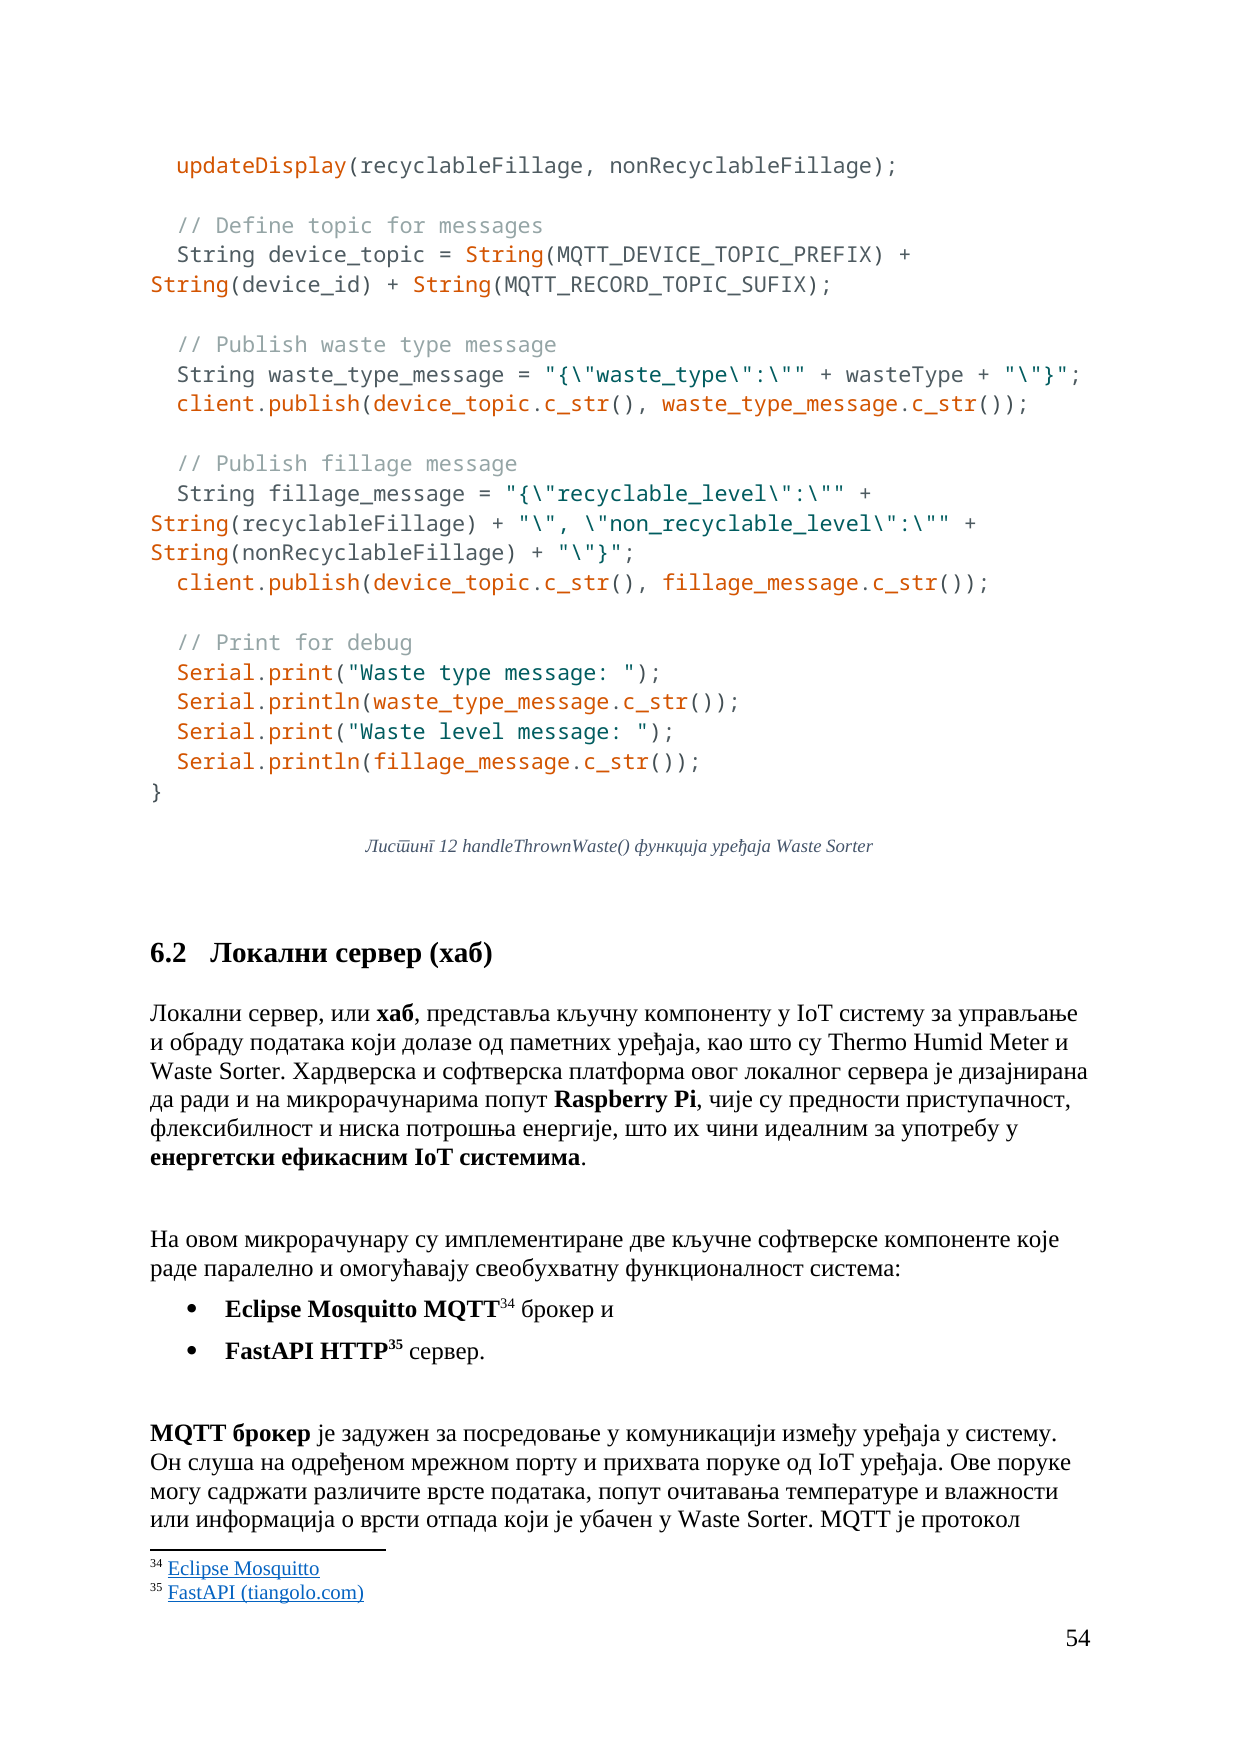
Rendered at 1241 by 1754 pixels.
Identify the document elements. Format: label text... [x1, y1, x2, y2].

text client.publish(device_topic.c_str(), fillage_message.c_str()); [150, 567, 1090, 597]
text String device_topic = String(MQTT_DEVICE_TOPIC_PREFIX) + String(device_id) + String(MQTT_RECORD_TOPIC_SUFIX); [150, 239, 1090, 299]
text client.publish(device_topic.c_str(), waste_type_message.c_str()); [150, 388, 1090, 418]
text Serial.print("Waste type message: "); [150, 656, 1090, 686]
list Eclipse Mosquitto MQTT брокер и [187, 1294, 1090, 1323]
text // Publish waste type message [150, 329, 1090, 358]
text // Print for debug [150, 627, 1090, 656]
text Serial.println(fillage_message.c_str()); [150, 746, 1090, 776]
text String fillage_message = "{\"recyclable_level\":\"" + String(recyclableFillage) + "\", \"non_recyclable_level\":\"" + String(nonRecyclableFillage) + "\"}"; [150, 478, 1090, 567]
text String waste_type_message = "{\"waste_type\":\"" + wasteType + "\"}"; [150, 358, 1090, 388]
list FastAPI HTTP сервер. [187, 1336, 1090, 1364]
text // Publish fillage message [150, 448, 1090, 478]
text } [150, 776, 1090, 805]
text // Define topic for messages [150, 209, 1090, 239]
text updateDisplay(recyclableFillage, nonRecyclableFillage); [150, 150, 1090, 180]
text Serial.println(waste_type_message.c_str()); [150, 686, 1090, 716]
text Локални сервер, или хаб, представља кључну компоненту у IoT систему за управљање и обраду података који долазе од паметних уређаја, као што су Thermo Humid Meter и Waste Sorter. Хардверска и софтверска платформа овог локалног сервера је дизајнирана да ради и на микрорачунарима попут Raspberry Pi, чије су предности приступачност, флексибилност и ниска потрошња енергије, што их чини идеалним за употребу у енергетски ефикасним IoT системима. [150, 998, 1090, 1171]
text На овом микрорачунару су имплементиране две кључне софтверске компоненте које раде паралелно и омогућавају свеобухватну функционалност система: [150, 1224, 1090, 1282]
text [150, 1418, 1090, 1533]
subtitle Локални сервер (хаб) [150, 936, 1090, 969]
text Serial.print("Waste level message: "); [150, 716, 1090, 746]
text Листинг 12 handleThrownWaste() функција уређаја Waste Sorter [150, 835, 1090, 857]
